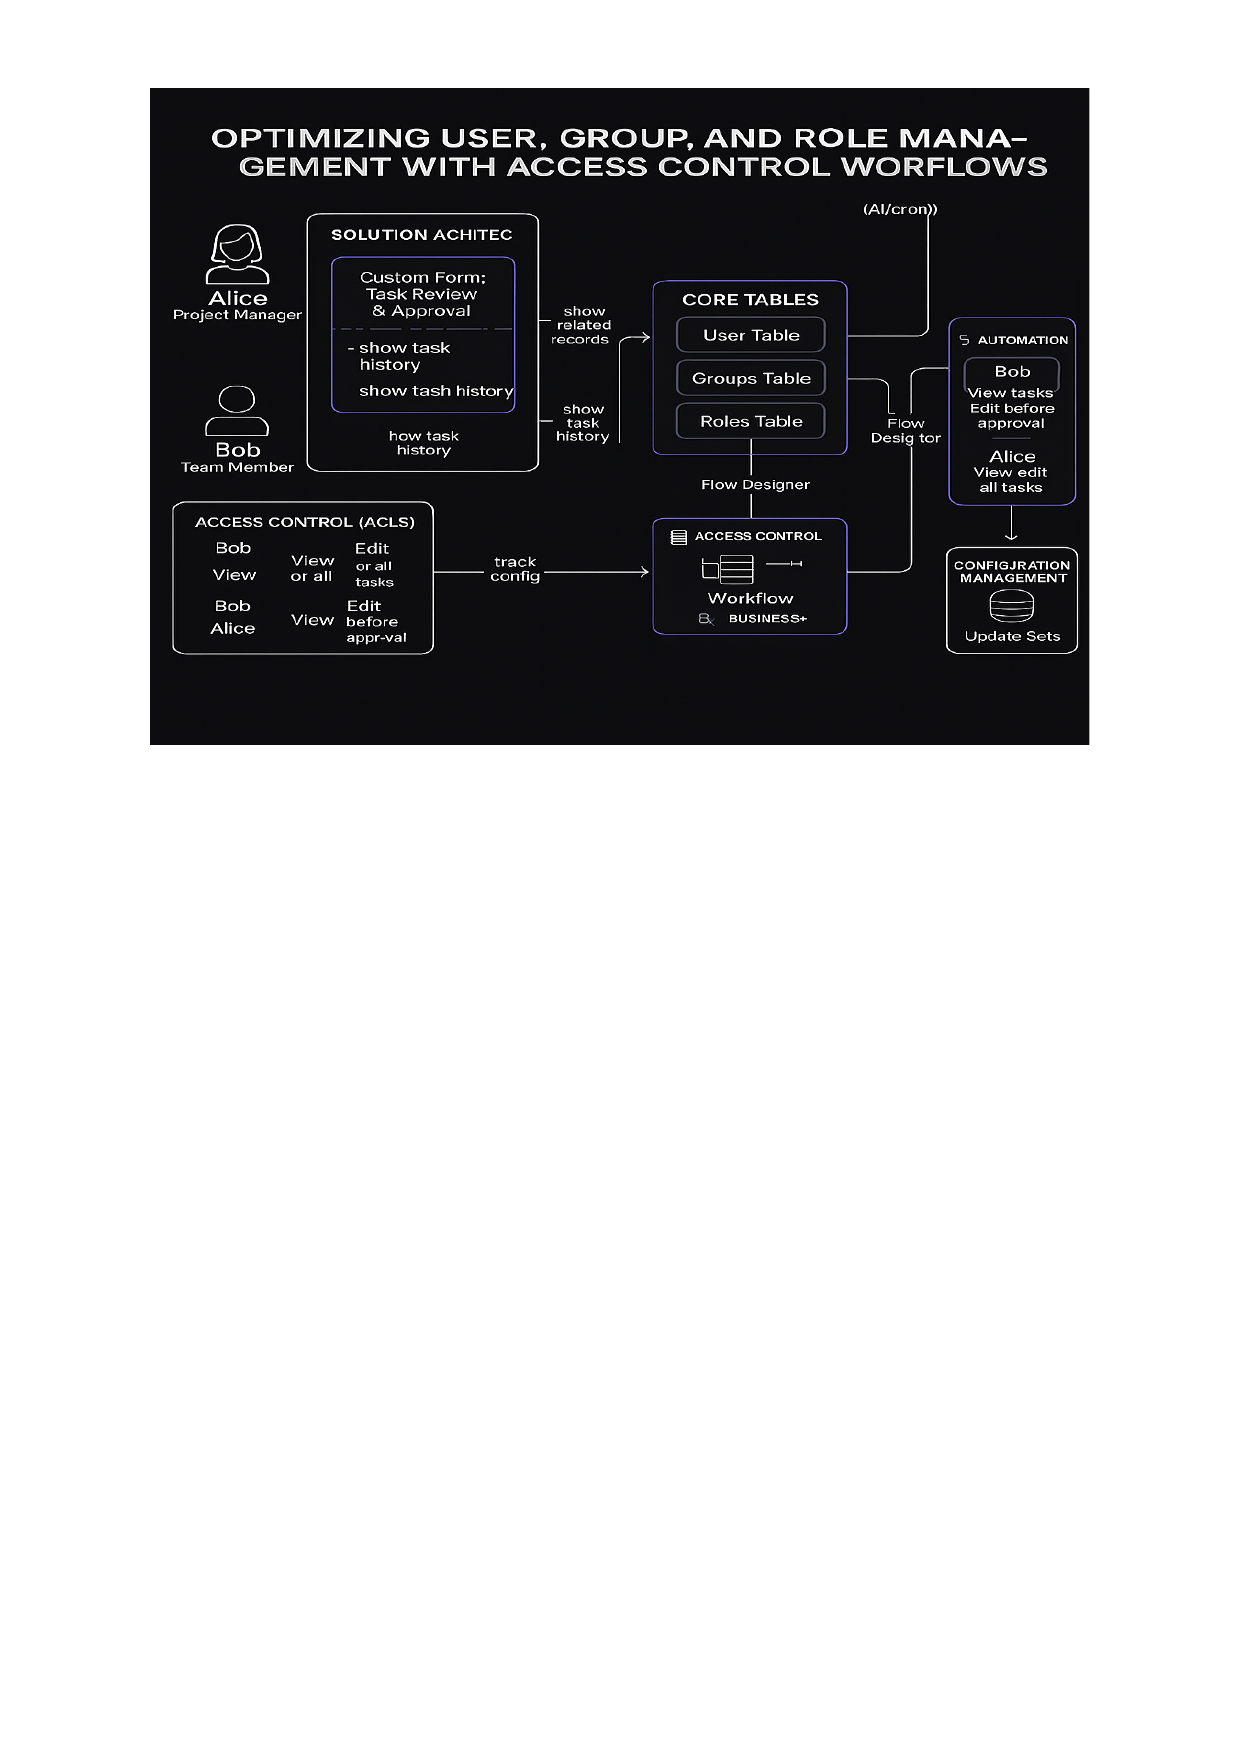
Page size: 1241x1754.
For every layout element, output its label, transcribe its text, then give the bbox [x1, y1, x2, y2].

text Solution Architecture Diagram: [150, 326, 1090, 354]
picture [150, 373, 1090, 1029]
